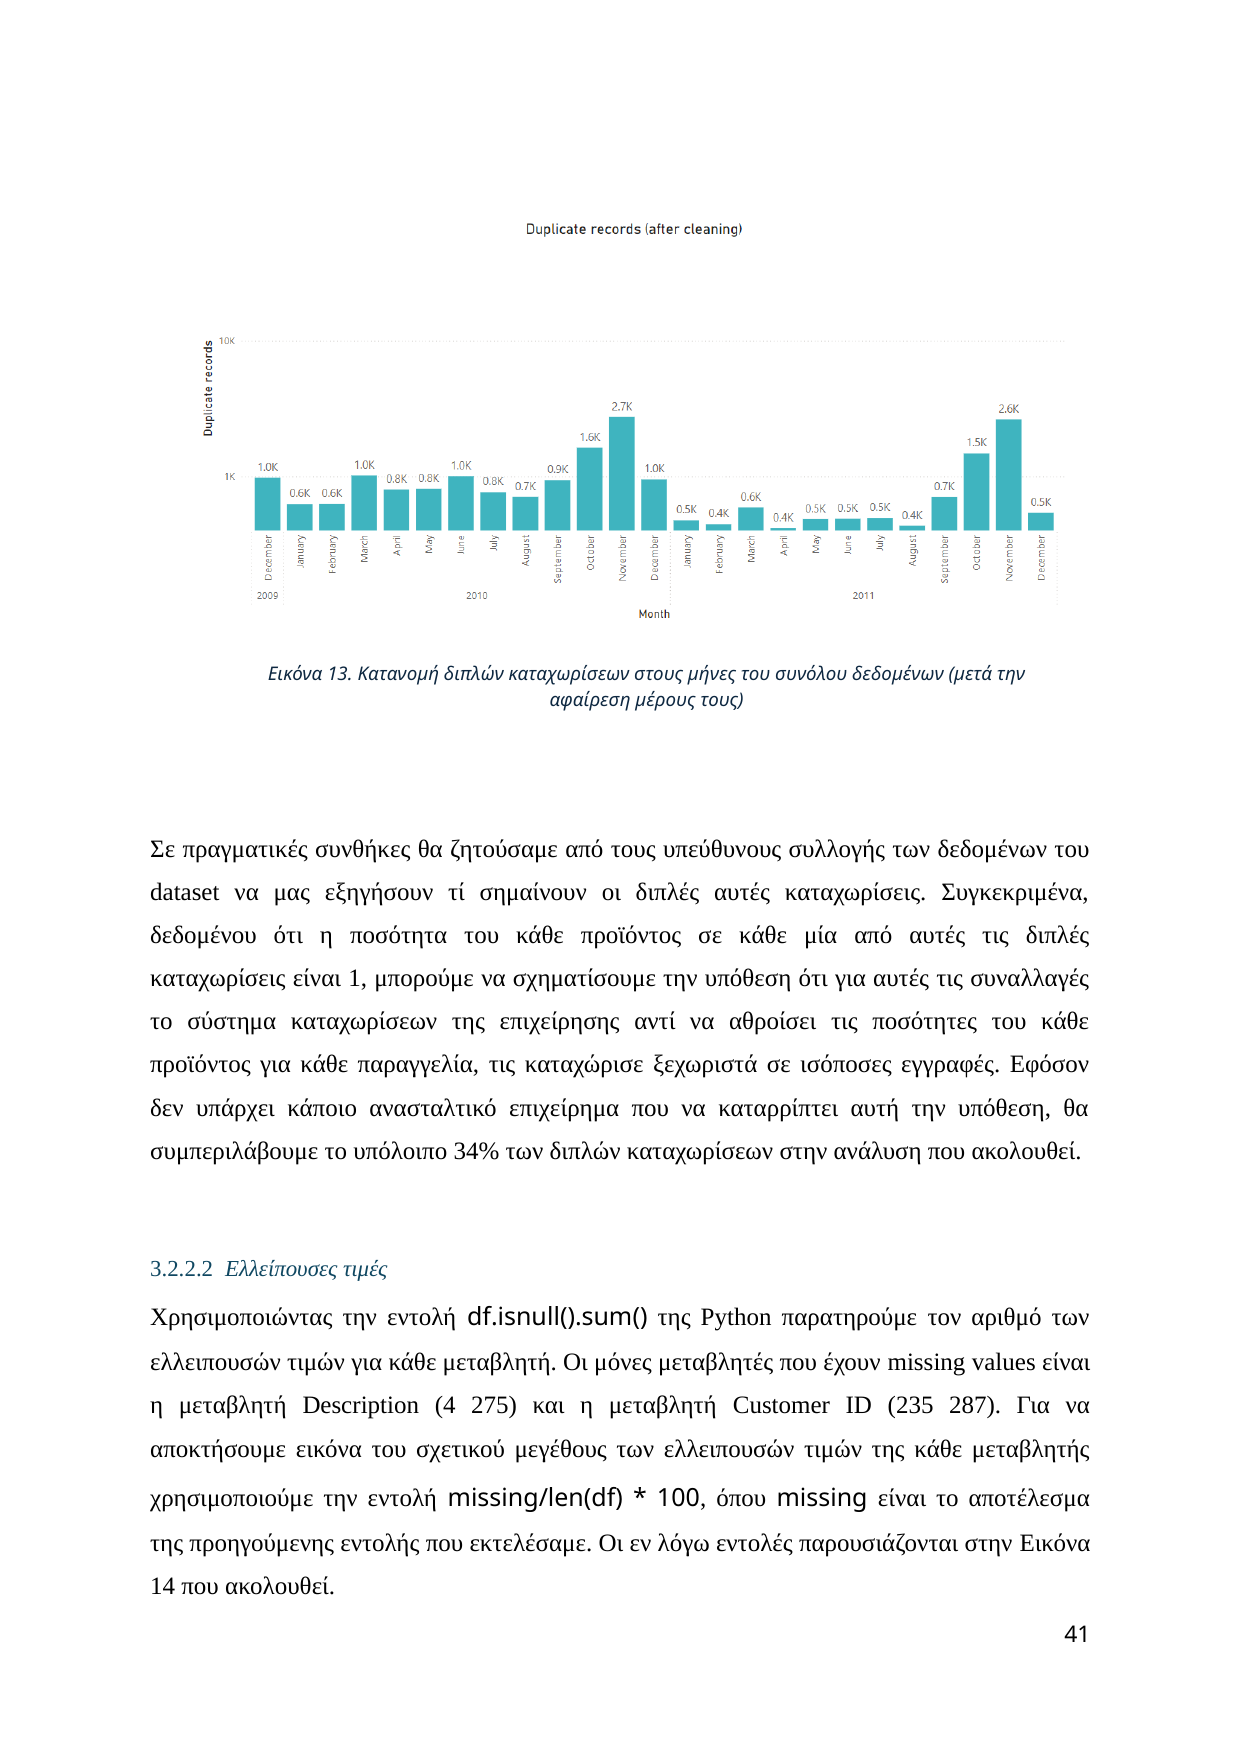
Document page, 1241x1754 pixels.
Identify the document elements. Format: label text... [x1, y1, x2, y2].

text Χρησιμοποιώντας την εντολή df.isnull().sum() της Python παρατηρούμε τον αριθμό των ελλειπουσών τιμών για κάθε μεταβλητή. Οι μόνες μεταβλητές που έχουν missing values είναι η μεταβλητή Description (4 275) και η μεταβλητή Customer ID (235 287). Για να αποκτήσουμε εικόνα του σχετικού μεγέθους των ελλειπουσών τιμών της κάθε μεταβλητής χρησιμοποιούμε την εντολή missing/len(df) * 100, όπου missing είναι το αποτέλεσμα της προηγούμενης εντολής που εκτελέσαμε. Οι εν λόγω εντολές παρουσιάζονται στην Εικόνα 14 που ακολουθεί. [150, 1299, 1090, 1600]
text Σε πραγματικές συνθήκες θα ζητούσαμε από τους υπεύθυνους συλλογής των δεδομένων του dataset να μας εξηγήσουν τί σημαίνουν οι διπλές αυτές καταχωρίσεις. Συγκεκριμένα, δεδομένου ότι η ποσότητα του κάθε προϊόντος σε κάθε μία από αυτές τις διπλές καταχωρίσεις είναι 1, μπορούμε να σχηματίσουμε την υπόθεση ότι για αυτές τις συναλλαγές το σύστημα καταχωρίσεων της επιχείρησης αντί να αθροίσει τις ποσότητες του κάθε προϊόντος για κάθε παραγγελία, τις καταχώρισε ξεχωριστά σε ισόποσες εγγραφές. Εφόσον δεν υπάρχει κάποιο ανασταλτικό επιχείρημα που να καταρρίπτει αυτή την υπόθεση, θα συμπεριλάβουμε το υπόλοιπο 34% των διπλών καταχωρίσεων στην ανάλυση που ακολουθεί. [150, 834, 1090, 1164]
subtitle Ελλείπουσες τιμές [150, 1255, 1090, 1282]
picture [199, 209, 1065, 621]
